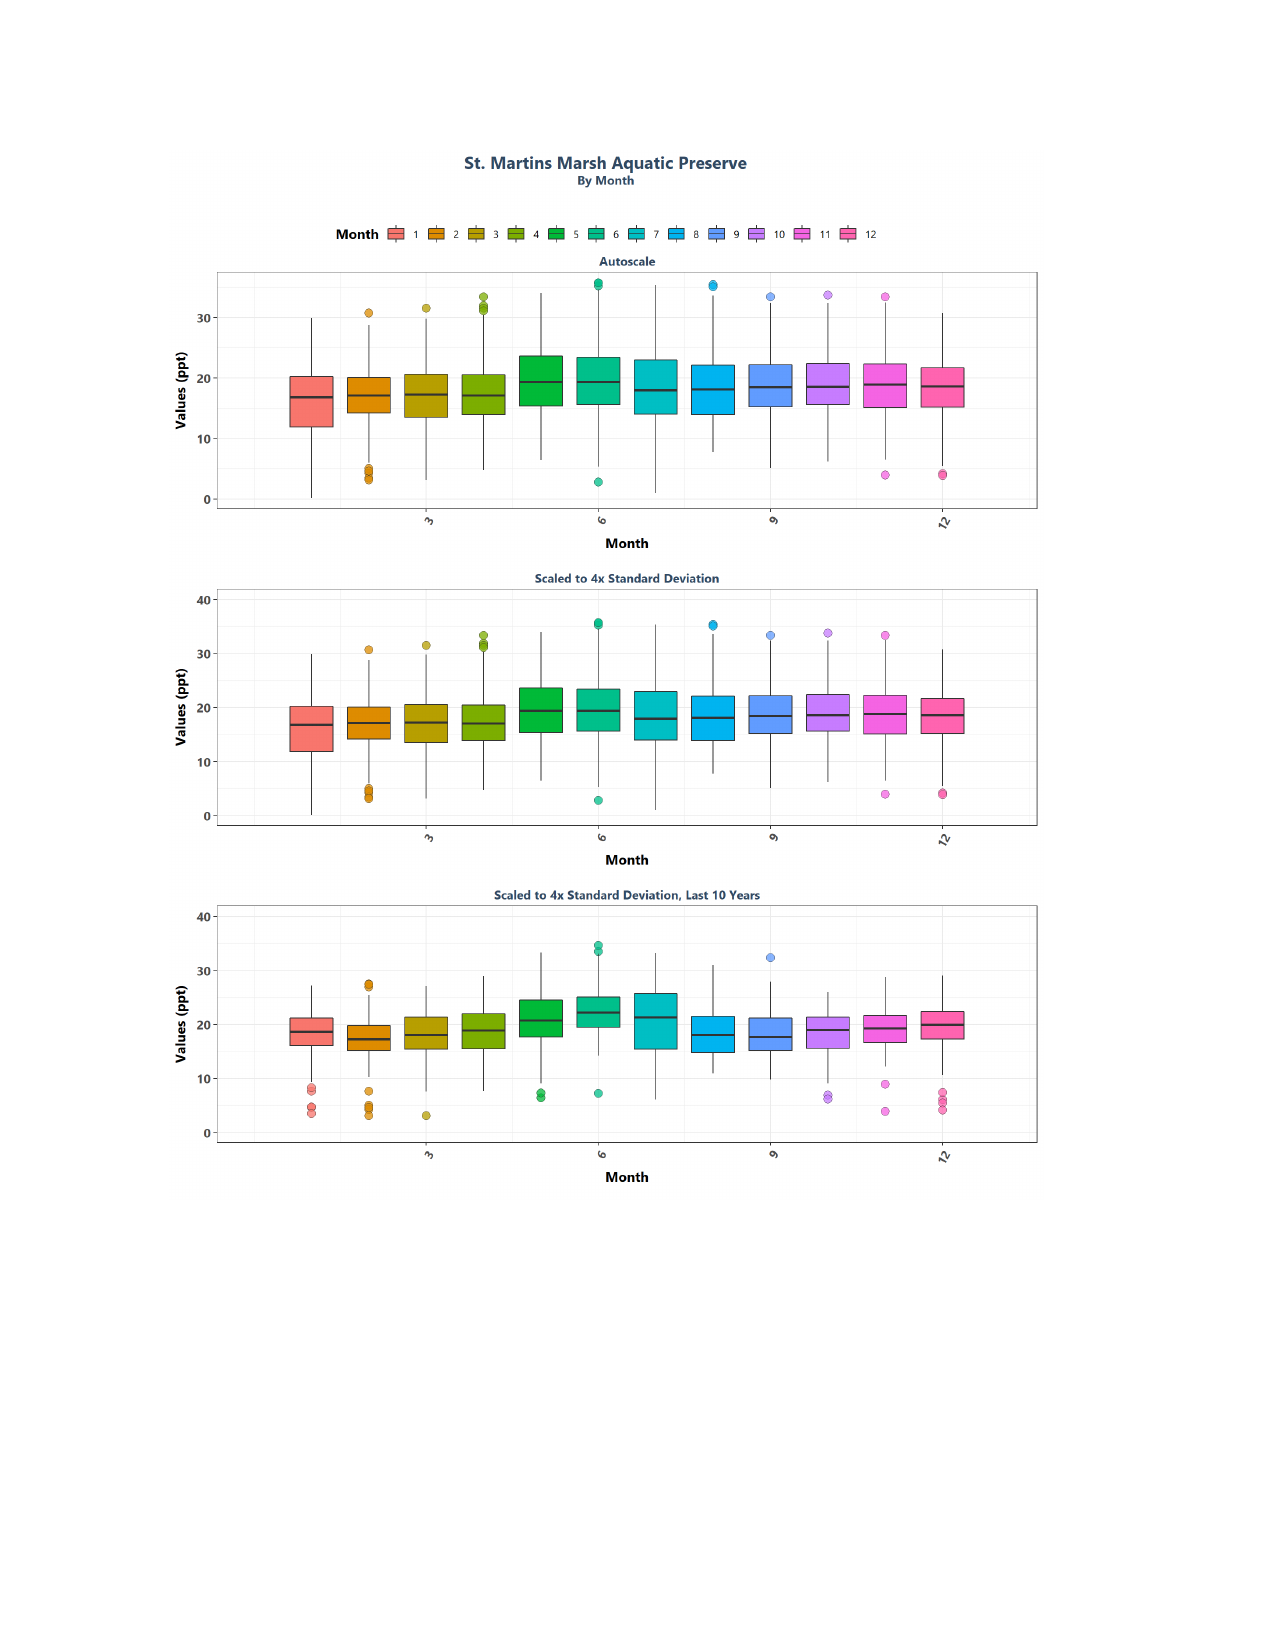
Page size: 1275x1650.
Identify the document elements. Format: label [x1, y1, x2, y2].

picture [168, 150, 1044, 1200]
